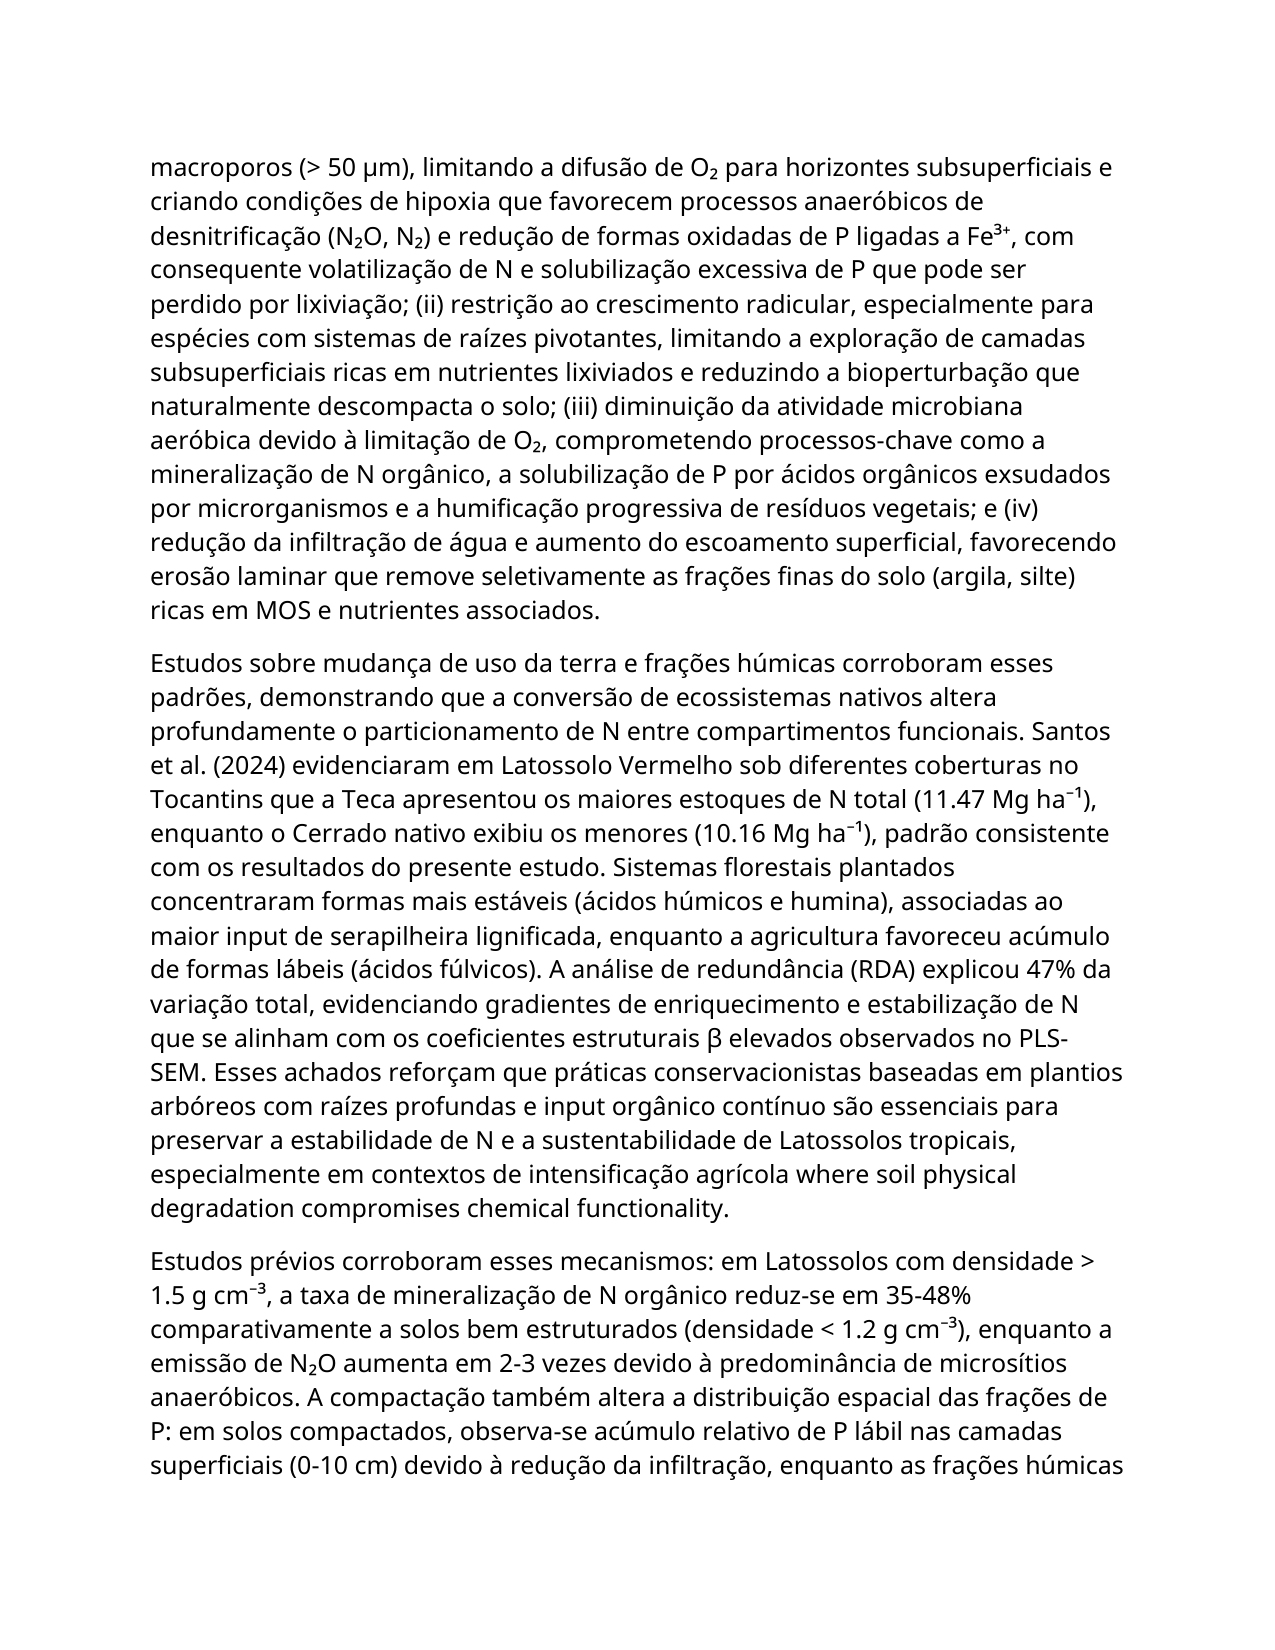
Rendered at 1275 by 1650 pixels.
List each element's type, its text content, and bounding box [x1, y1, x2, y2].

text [150, 150, 1125, 627]
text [150, 1243, 1125, 1482]
text Estudos sobre mudança de uso da terra e frações húmicas corroboram esses padrões, demonstrando que a conversão de ecossistemas nativos altera profundamente o particionamento de N entre compartimentos funcionais. Santos et al. (2024) evidenciaram em Latossolo Vermelho sob diferentes coberturas no Tocantins que a Teca apresentou os maiores estoques de N total (11.47 Mg ha⁻¹), enquanto o Cerrado nativo exibiu os menores (10.16 Mg ha⁻¹), padrão consistente com os resultados do presente estudo. Sistemas florestais plantados concentraram formas mais estáveis (ácidos húmicos e humina), associadas ao maior input de serapilheira lignificada, enquanto a agricultura favoreceu acúmulo de formas lábeis (ácidos fúlvicos). A análise de redundância (RDA) explicou 47% da variação total, evidenciando gradientes de enriquecimento e estabilização de N que se alinham com os coeficientes estruturais β elevados observados no PLS-SEM. Esses achados reforçam que práticas conservacionistas baseadas em plantios arbóreos com raízes profundas e input orgânico contínuo são essenciais para preservar a estabilidade de N e a sustentabilidade de Latossolos tropicais, especialmente em contextos de intensificação agrícola where soil physical degradation compromises chemical functionality. [150, 646, 1125, 1225]
